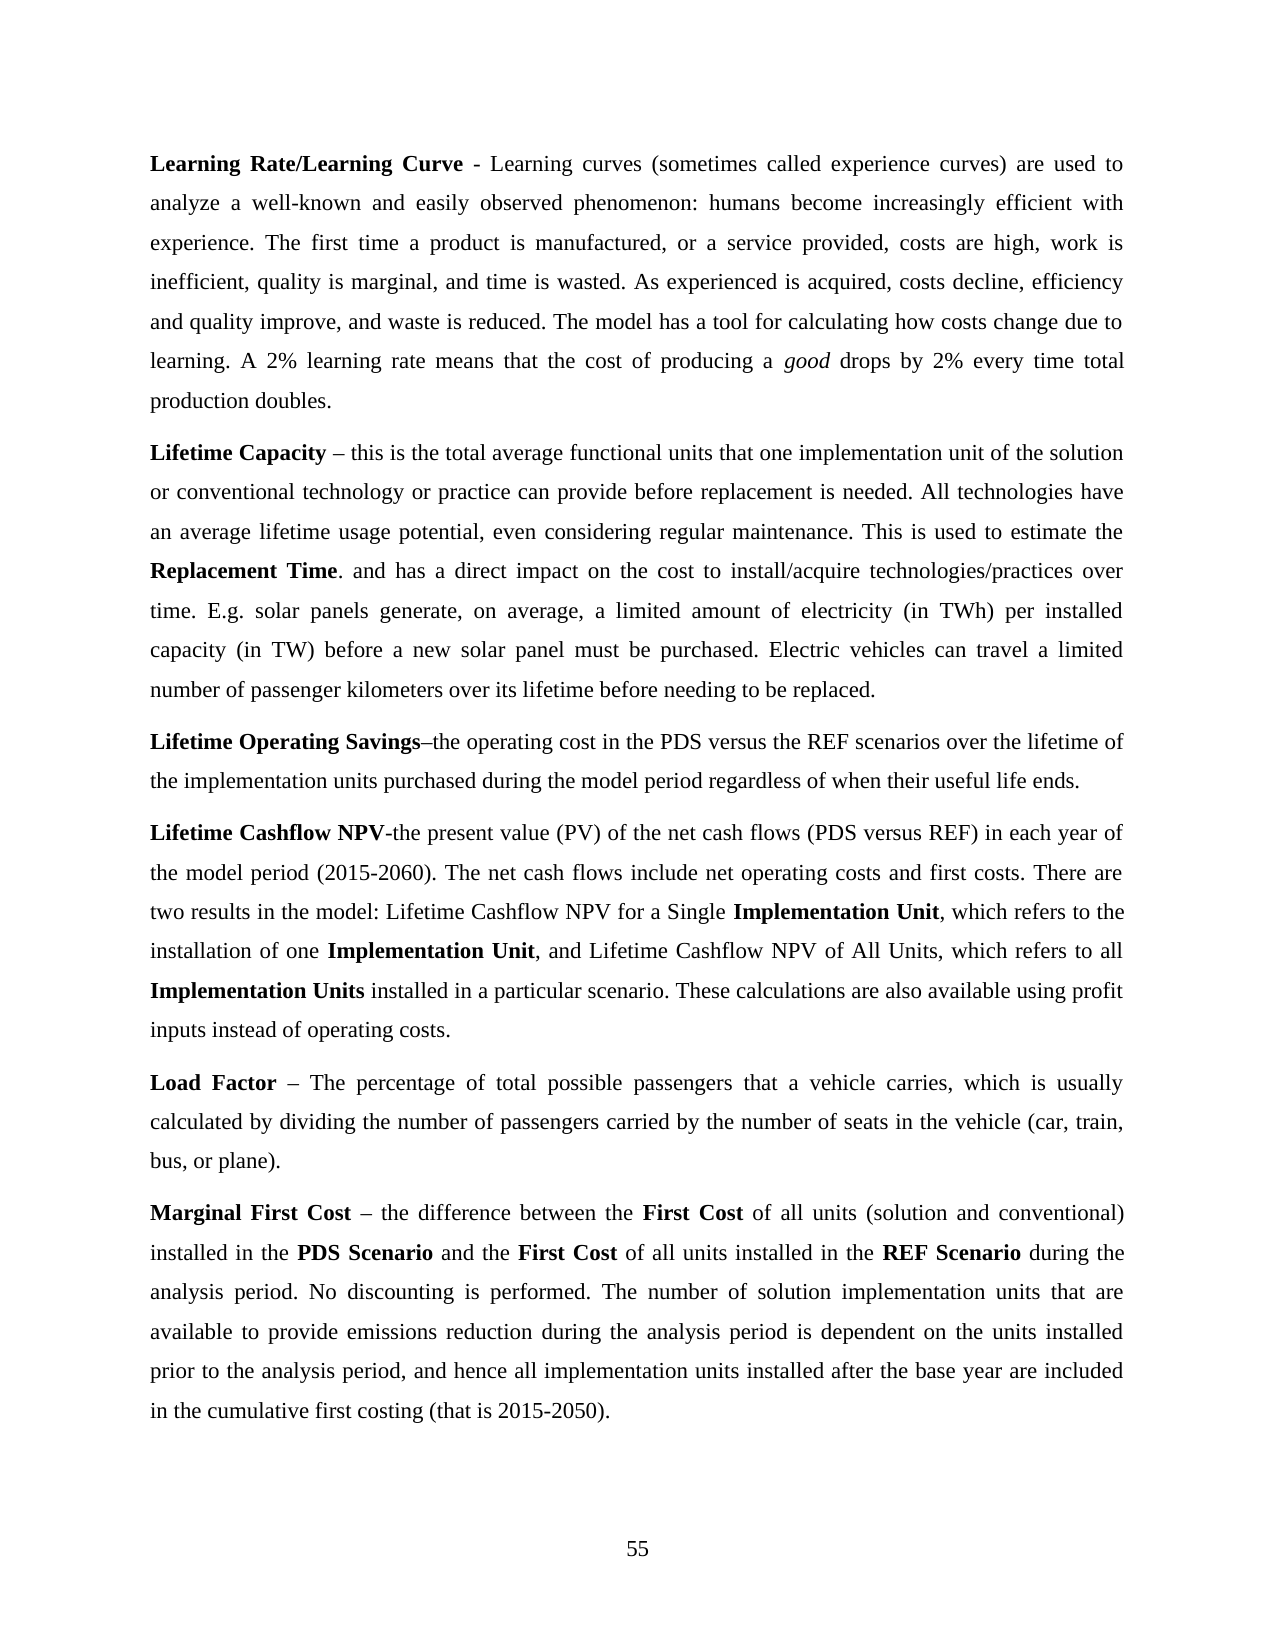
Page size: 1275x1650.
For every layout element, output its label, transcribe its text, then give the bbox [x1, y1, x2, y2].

text Lifetime Operating Savings–the operating cost in the PDS versus the REF scenarios over the lifetime of the implementation units purchased during the model period regardless of when their useful life ends. [150, 728, 1125, 793]
text Lifetime Cashflow NPV-the present value (PV) of the net cash flows (PDS versus REF) in each year of the model period (2015-2060). The net cash flows include net operating costs and first costs. There are two results in the model: Lifetime Cashflow NPV for a Single Implementation Unit, which refers to the installation of one Implementation Unit, and Lifetime Cashflow NPV of All Units, which refers to all Implementation Units installed in a particular scenario. These calculations are also available using profit inputs instead of operating costs. [150, 819, 1125, 1043]
text Learning Rate/Learning Curve - Learning curves (sometimes called experience curves) are used to analyze a well-known and easily observed phenomenon: humans become increasingly efficient with experience. The first time a product is manufactured, or a service provided, costs are high, work is inefficient, quality is marginal, and time is wasted. As experienced is acquired, costs decline, efficiency and quality improve, and waste is reduced. The model has a tool for calculating how costs change due to learning. A 2% learning rate means that the cost of producing a good drops by 2% every time total production doubles. [150, 150, 1125, 413]
text Marginal First Cost – the difference between the First Cost of all units (solution and conventional) installed in the PDS Scenario and the First Cost of all units installed in the REF Scenario during the analysis period. No discounting is performed. The number of solution implementation units that are available to provide emissions reduction during the analysis period is dependent on the units installed prior to the analysis period, and hence all implementation units installed after the base year are included in the cumulative first costing (that is 2015-2050). [150, 1199, 1125, 1423]
text Lifetime Capacity – this is the total average functional units that one implementation unit of the solution or conventional technology or practice can provide before replacement is needed. All technologies have an average lifetime usage potential, even considering regular maintenance. This is used to estimate the Replacement Time. and has a direct impact on the cost to install/acquire technologies/practices over time. E.g. solar panels generate, on average, a limited amount of electricity (in TWh) per installed capacity (in TW) before a new solar panel must be purchased. Electric vehicles can travel a limited number of passenger kilometers over its lifetime before needing to be replaced. [150, 439, 1125, 702]
text Load Factor – The percentage of total possible passengers that a vehicle carries, which is usually calculated by dividing the number of passengers carried by the number of seats in the vehicle (car, train, bus, or plane). [150, 1068, 1125, 1174]
